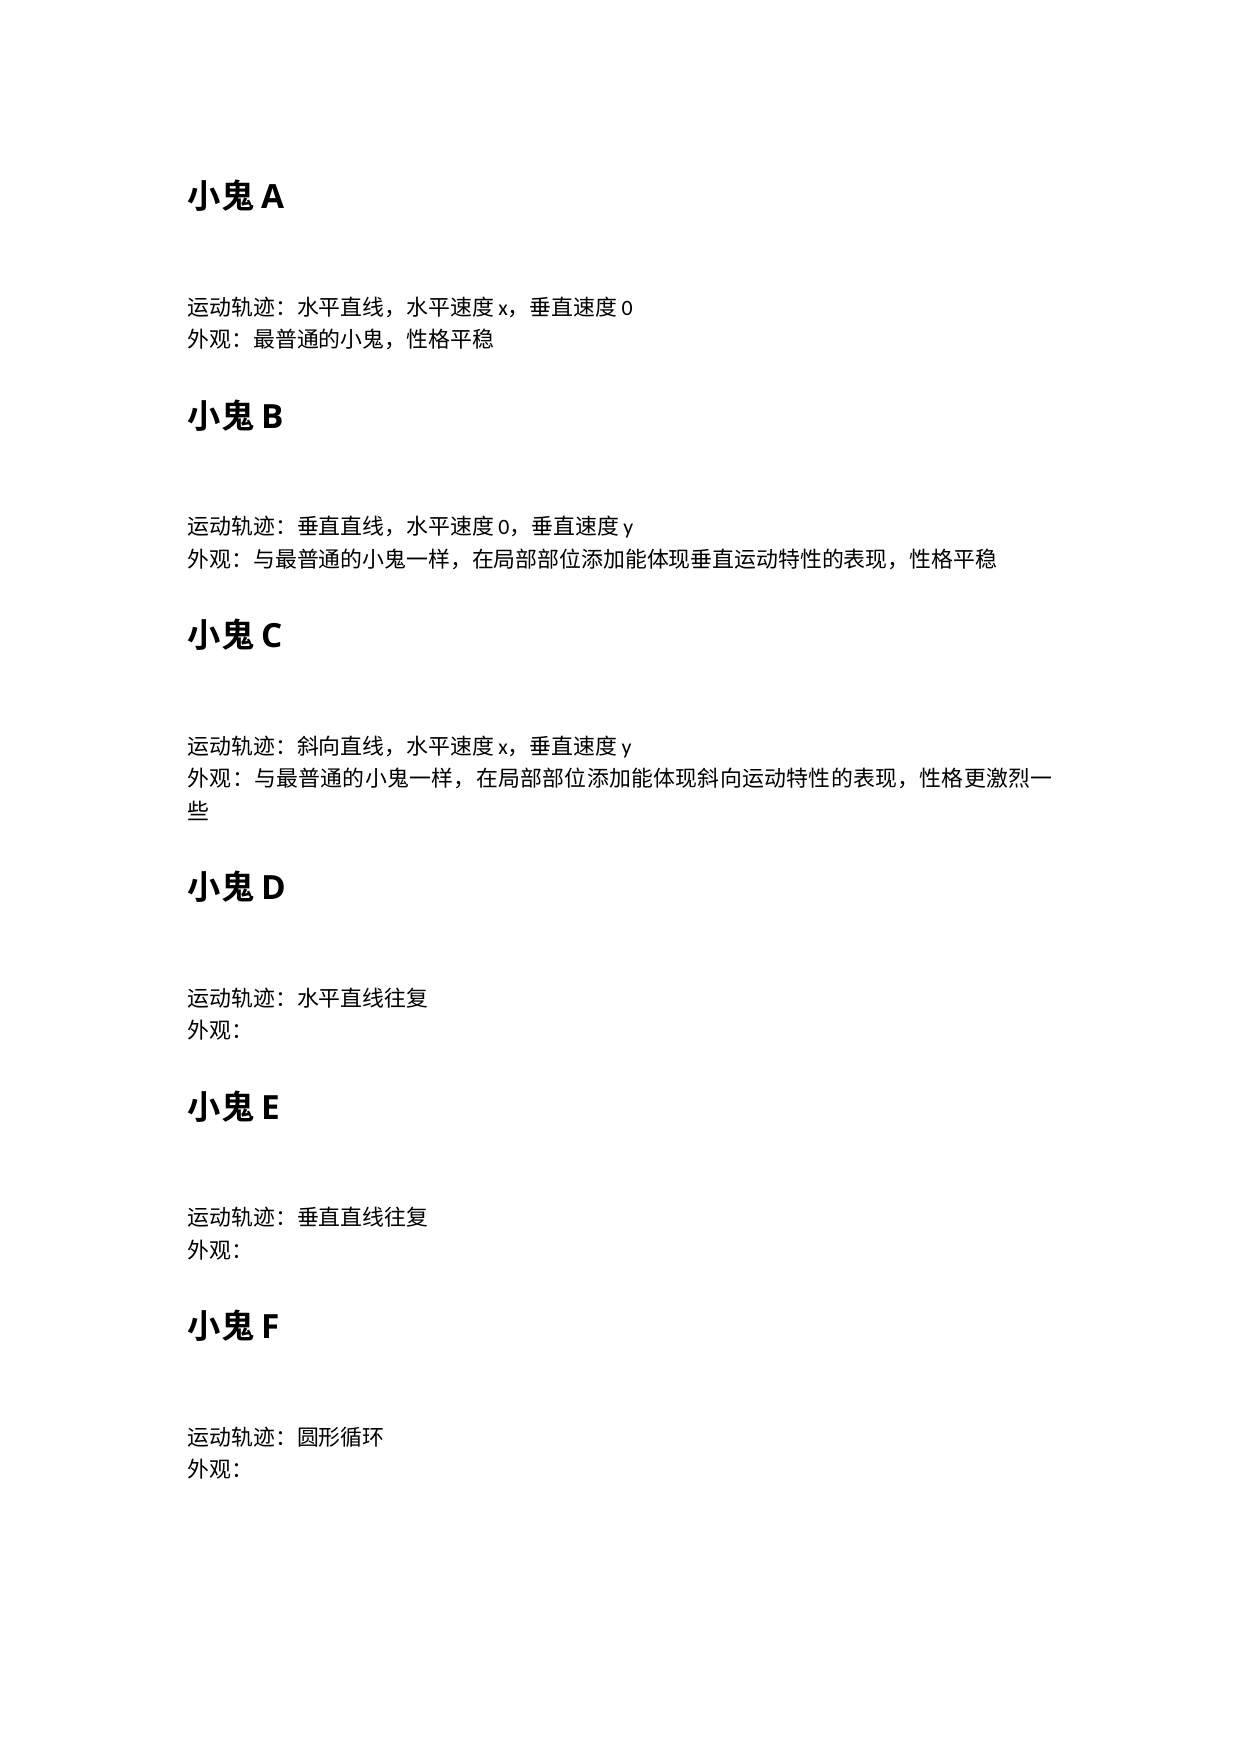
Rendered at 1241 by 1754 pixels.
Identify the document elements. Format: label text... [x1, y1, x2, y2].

text 运动轨迹：斜向直线，水平速度x，垂直速度y [187, 728, 1053, 761]
text 外观： [187, 1452, 1053, 1484]
text 运动轨迹：水平直线，水平速度x，垂直速度0 [187, 289, 1053, 322]
subtitle 小鬼C [187, 601, 1053, 666]
text 外观： [187, 1013, 1053, 1045]
subtitle 小鬼B [187, 381, 1053, 446]
text 运动轨迹：圆形循环 [187, 1419, 1053, 1452]
text 运动轨迹：水平直线往复 [187, 980, 1053, 1013]
subtitle 小鬼A [187, 162, 1053, 227]
text 外观：最普通的小鬼，性格平稳 [187, 322, 1053, 354]
text 外观： [187, 1232, 1053, 1265]
text 运动轨迹：垂直直线往复 [187, 1200, 1053, 1232]
subtitle 小鬼D [187, 853, 1053, 918]
text 外观：与最普通的小鬼一样，在局部部位添加能体现垂直运动特性的表现，性格平稳 [187, 541, 1053, 574]
text 外观：与最普通的小鬼一样，在局部部位添加能体现斜向运动特性的表现，性格更激烈一些 [187, 761, 1053, 826]
text 运动轨迹：垂直直线，水平速度0，垂直速度y [187, 509, 1053, 541]
subtitle 小鬼F [187, 1292, 1053, 1357]
subtitle 小鬼E [187, 1072, 1053, 1137]
